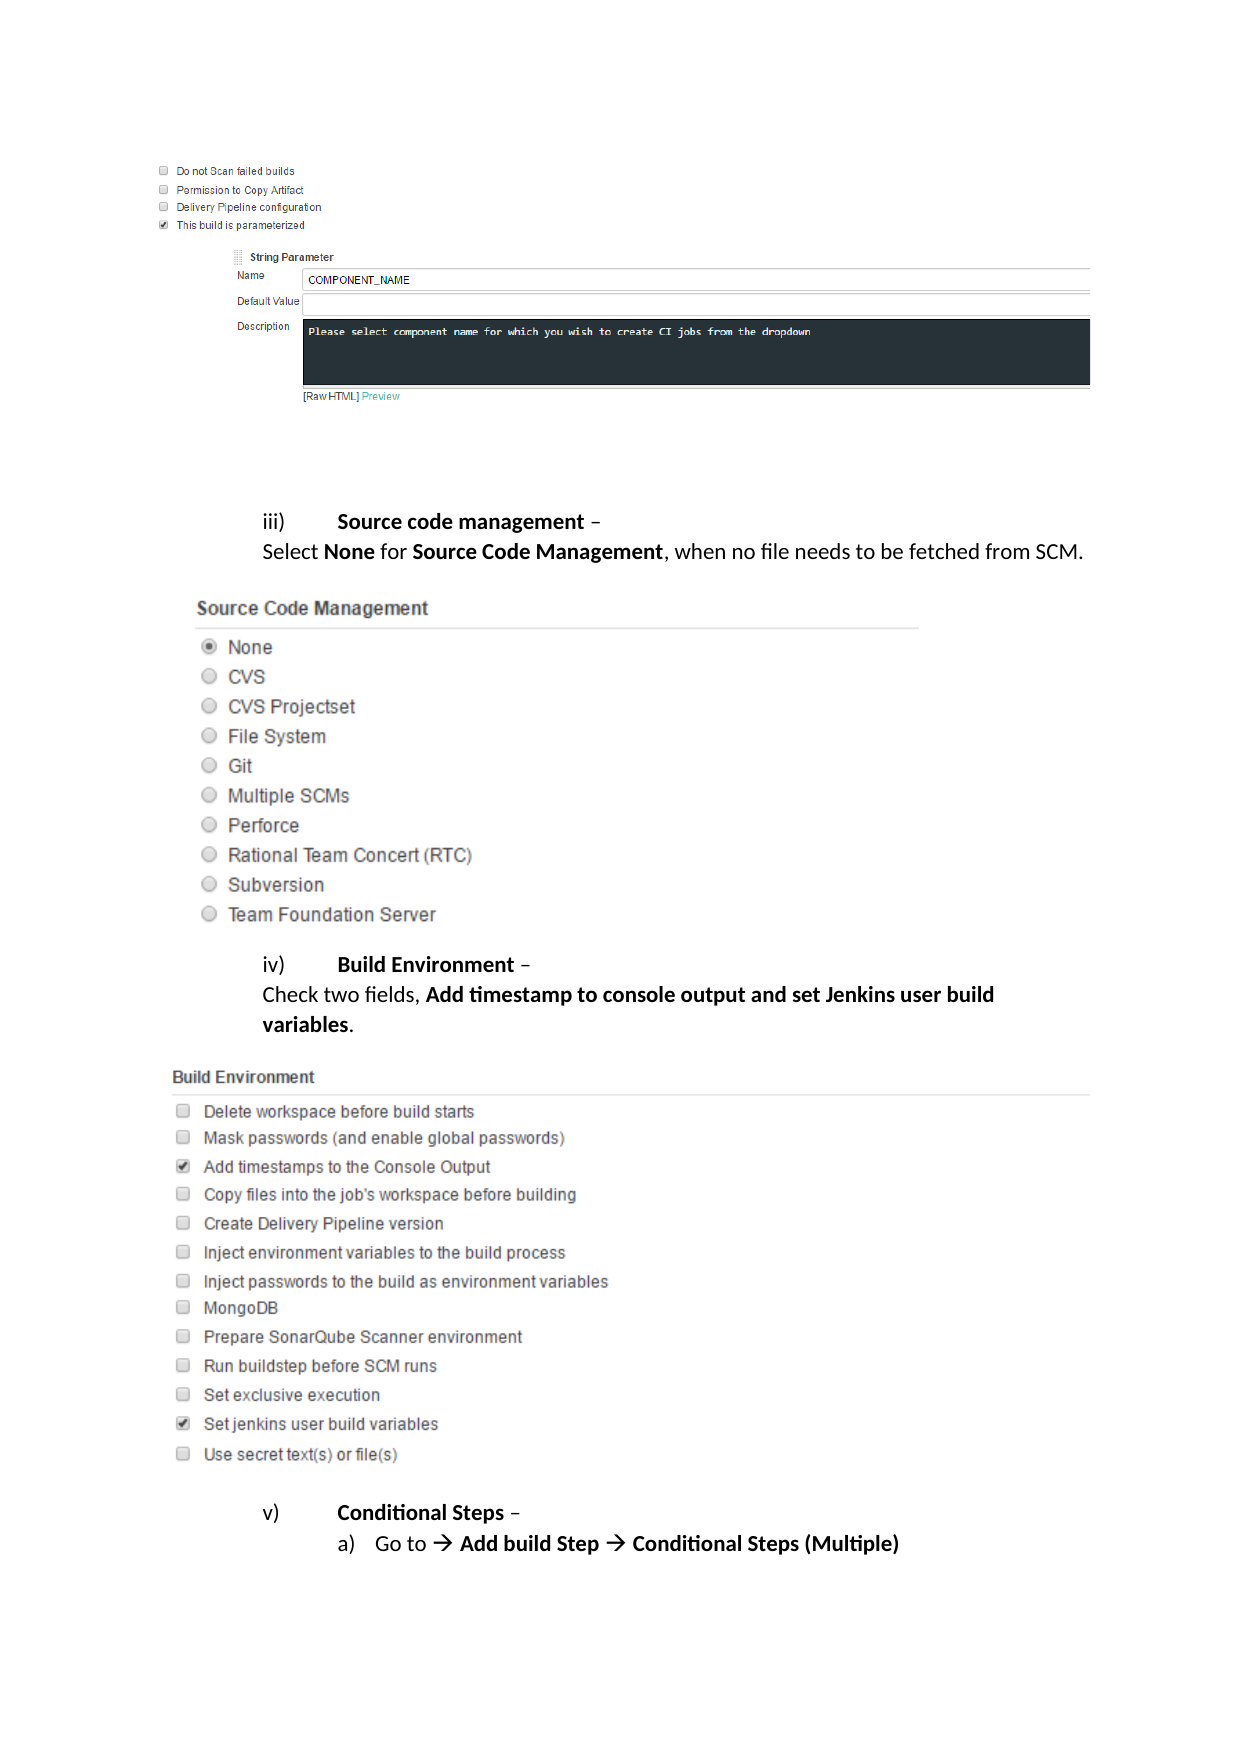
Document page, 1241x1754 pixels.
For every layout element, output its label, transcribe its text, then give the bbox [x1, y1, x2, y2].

list Select None for Source Code Management, when no file needs to be fetched from SCM. [262, 537, 1090, 565]
list Conditional Steps – [262, 1498, 1090, 1527]
picture [150, 150, 1091, 442]
list Go to Add build Step Conditional Steps (Multiple) [337, 1529, 1090, 1557]
list Source code management – [262, 507, 1090, 535]
list Check two fields, Add timestamp to console output and set Jenkins user build variables. [262, 980, 1090, 1038]
picture [150, 584, 919, 931]
picture [150, 1057, 1091, 1480]
list Build Environment – [262, 950, 1090, 978]
